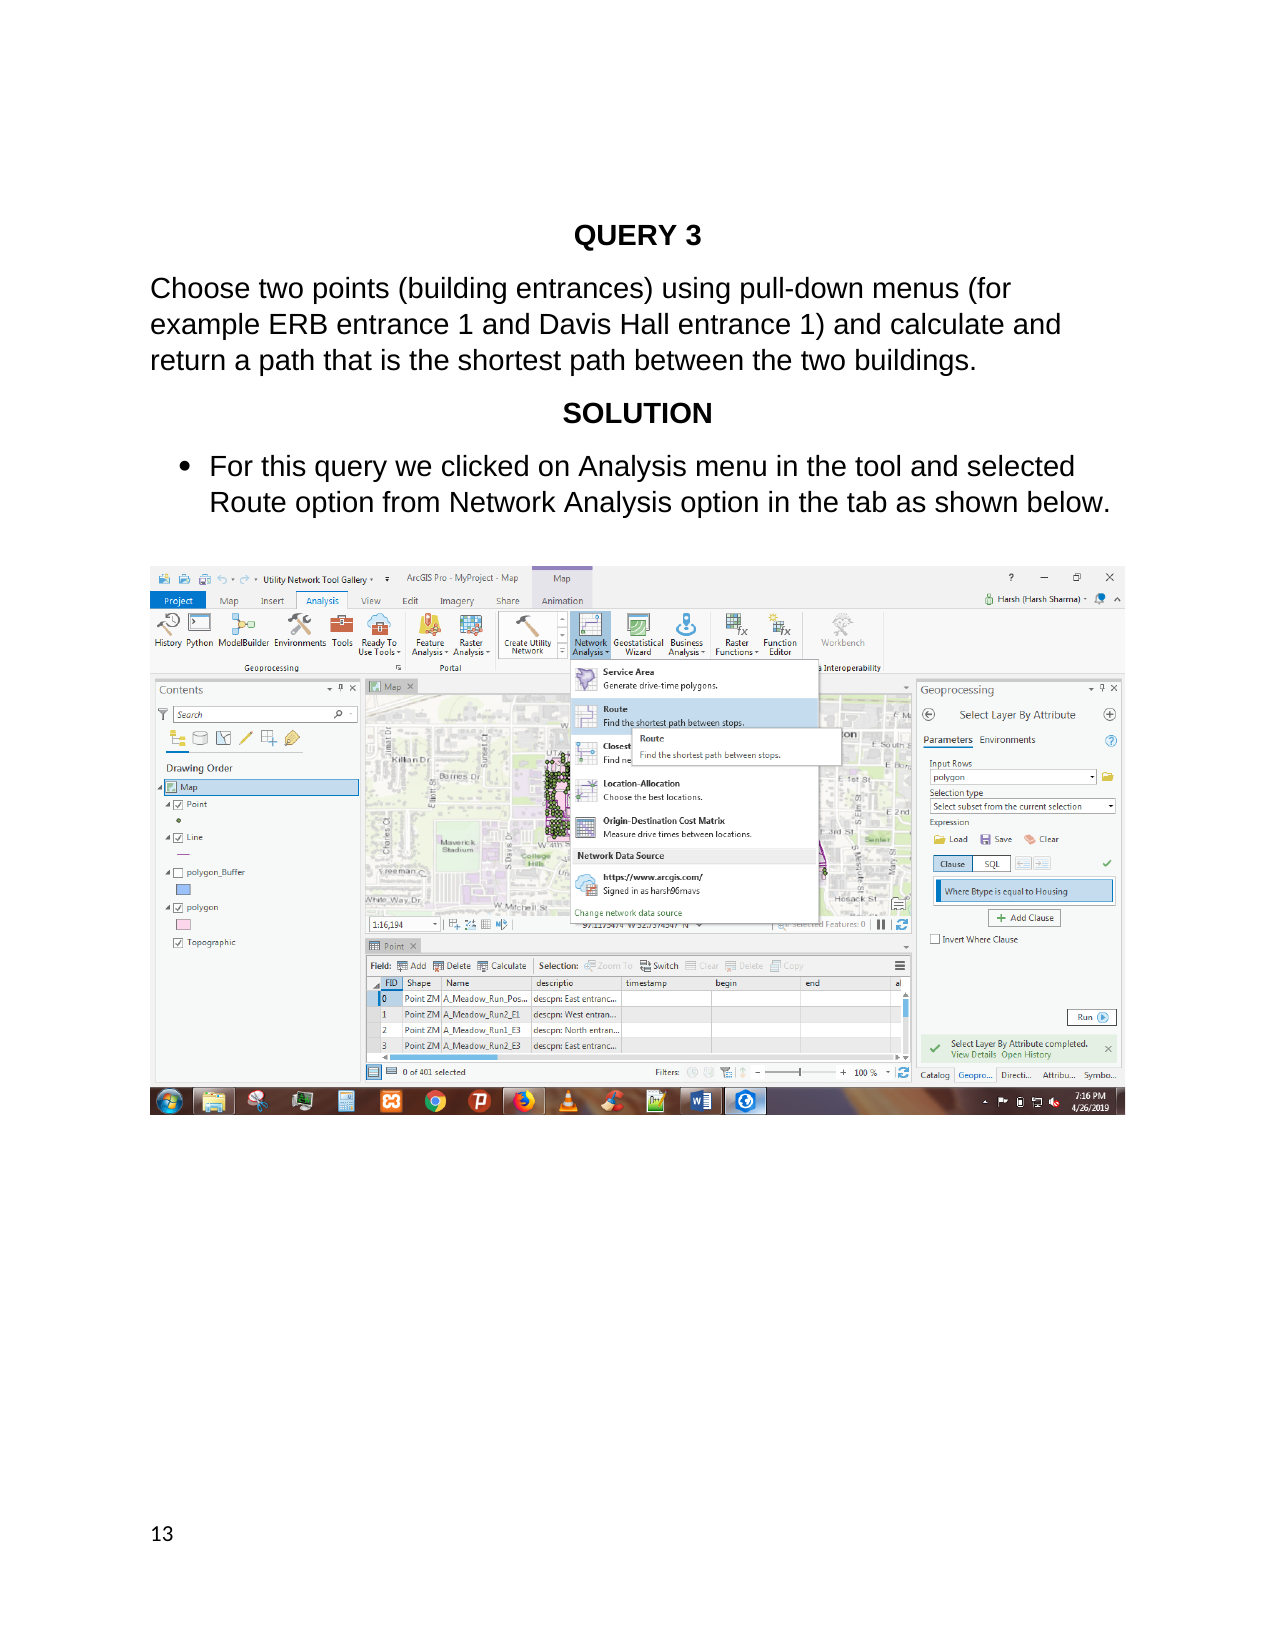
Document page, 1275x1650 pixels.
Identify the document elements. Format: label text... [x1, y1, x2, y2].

text SOLUTION [150, 396, 1125, 430]
text QUERY 3 [150, 218, 1125, 252]
picture [150, 566, 1125, 1115]
text Choose two points (building entrances) using pull-down menus (for example ERB entrance 1 and Davis Hall entrance 1) and calculate and return a path that is the shortest path between the two buildings. [150, 271, 1125, 377]
list For this query we clicked on Analysis menu in the tool and selected Route option from Network Analysis option in the tab as shown below. [179, 449, 1125, 519]
